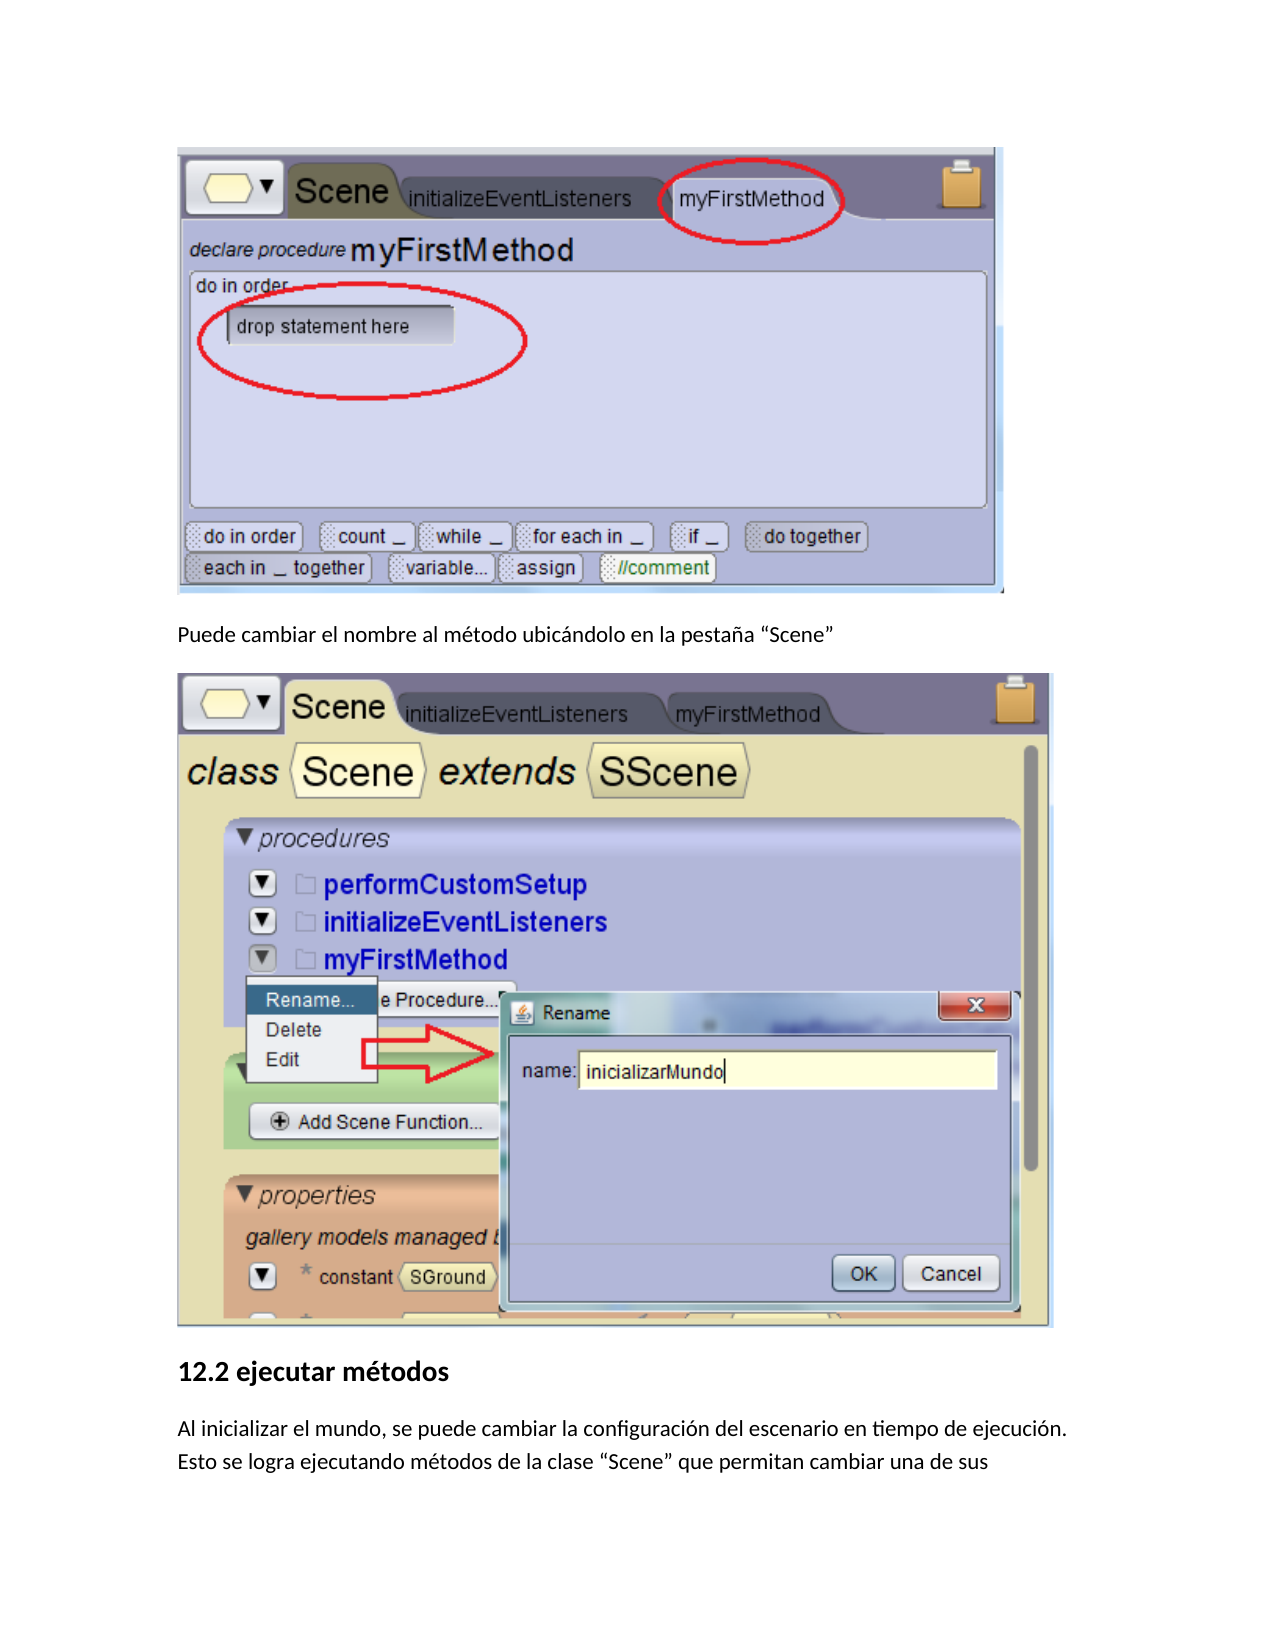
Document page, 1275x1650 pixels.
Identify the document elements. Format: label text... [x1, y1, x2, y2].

picture [177, 147, 1005, 595]
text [177, 1414, 1098, 1475]
text 12.2 ejecutar métodos [177, 1353, 1098, 1388]
text Puede cambiar el nombre al método ubicándolo en la pestaña “Scene” [177, 620, 1098, 648]
picture [177, 673, 1054, 1328]
